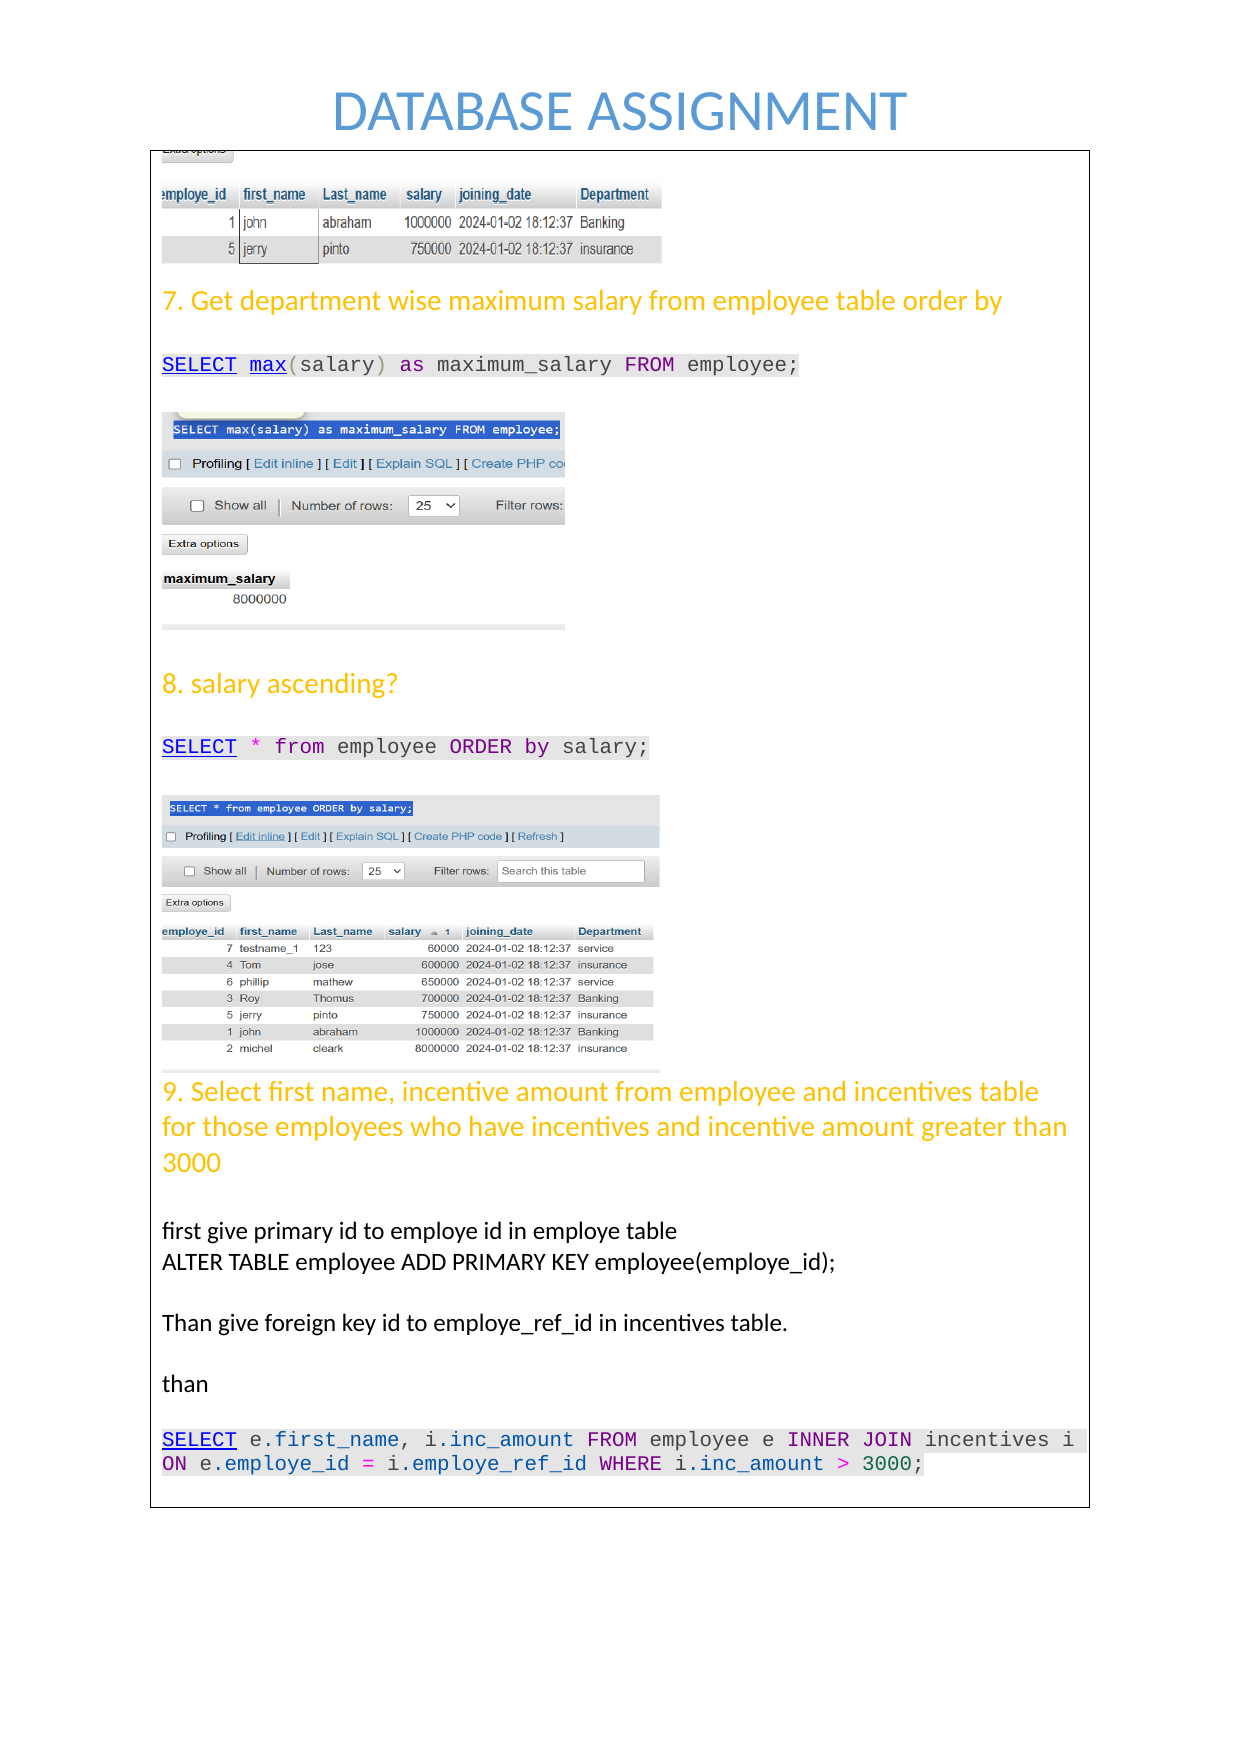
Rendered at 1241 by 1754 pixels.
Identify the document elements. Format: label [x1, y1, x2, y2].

picture [161, 151, 675, 283]
picture [161, 795, 660, 1073]
table_cell [151, 151, 1089, 1507]
picture [161, 412, 565, 630]
